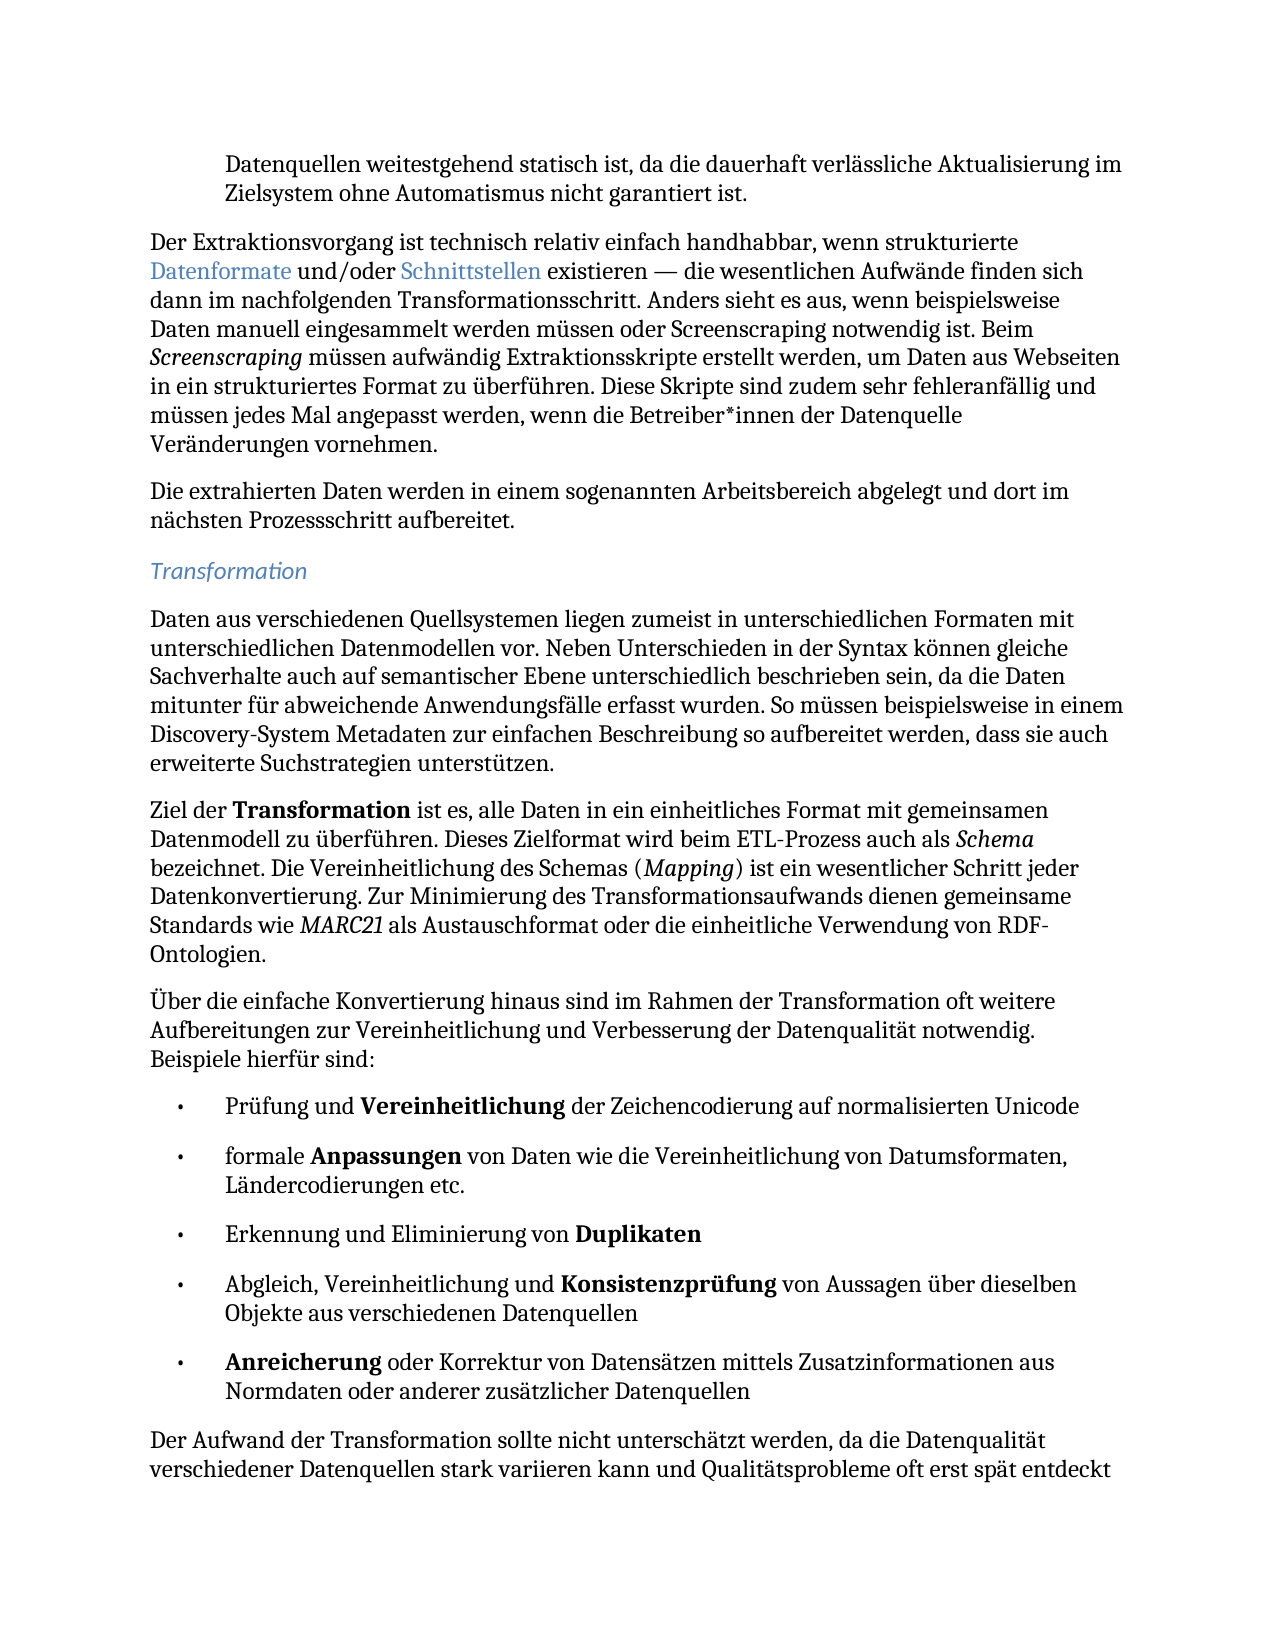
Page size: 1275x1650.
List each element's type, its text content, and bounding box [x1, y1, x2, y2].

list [175, 150, 1125, 207]
list formale Anpassungen von Daten wie die Vereinheitlichung von Datumsformaten, Ländercodierungen etc. [175, 1142, 1125, 1199]
subtitle Transformation [150, 555, 1125, 586]
text Die extrahierten Daten werden in einem sogenannten Arbeitsbereich abgelegt und dort im nächsten Prozessschritt aufbereitet. [150, 477, 1125, 534]
text Ziel der Transformation ist es, alle Daten in ein einheitliches Format mit gemeinsamen Datenmodell zu überführen. Dieses Zielformat wird beim ETL-Prozess auch als Schema bezeichnet. Die Vereinheitlichung des Schemas (Mapping) ist ein wesentlicher Schritt jeder Datenkonvertierung. Zur Minimierung des Transformationsaufwands dienen gemeinsame Standards wie MARC21 als Austauschformat oder die einheitliche Verwendung von RDF-Ontologien. [150, 796, 1125, 968]
text Daten aus verschiedenen Quellsystemen liegen zumeist in unterschiedlichen Formaten mit unterschiedlichen Datenmodellen vor. Neben Unterschieden in der Syntax können gleiche Sachverhalte auch auf semantischer Ebene unterschiedlich beschrieben sein, da die Daten mitunter für abweichende Anwendungsfälle erfasst wurden. So müssen beispielsweise in einem Discovery-System Metadaten zur einfachen Beschreibung so aufbereitet werden, dass sie auch erweiterte Suchstrategien unterstützen. [150, 605, 1125, 777]
list Erkennung und Eliminierung von Duplikaten [175, 1220, 1125, 1249]
list Anreicherung oder Korrektur von Datensätzen mittels Zusatzinformationen aus Normdaten oder anderer zusätzlicher Datenquellen [175, 1348, 1125, 1406]
text Über die einfache Konvertierung hinaus sind im Rahmen der Transformation oft weitere Aufbereitungen zur Vereinheitlichung und Verbesserung der Datenqualität notwendig. Beispiele hierfür sind: [150, 987, 1125, 1073]
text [150, 1426, 1125, 1484]
text Der Extraktionsvorgang ist technisch relativ einfach handhabbar, wenn strukturierte Datenformate und/oder Schnittstellen existieren — die wesentlichen Aufwände finden sich dann im nachfolgenden Transformationsschritt. Anders sieht es aus, wenn beispielsweise Daten manuell eingesammelt werden müssen oder Screenscraping notwendig ist. Beim Screenscraping müssen aufwändig Extraktionsskripte erstellt werden, um Daten aus Webseiten in ein strukturiertes Format zu überführen. Diese Skripte sind zudem sehr fehleranfällig und müssen jedes Mal angepasst werden, wenn die Betreiber*innen der Datenquelle Veränderungen vornehmen. [150, 228, 1125, 458]
list Abgleich, Vereinheitlichung und Konsistenzprüfung von Aussagen über dieselben Objekte aus verschiedenen Datenquellen [175, 1270, 1125, 1327]
list Prüfung und Vereinheitlichung der Zeichencodierung auf normalisierten Unicode [175, 1092, 1125, 1121]
